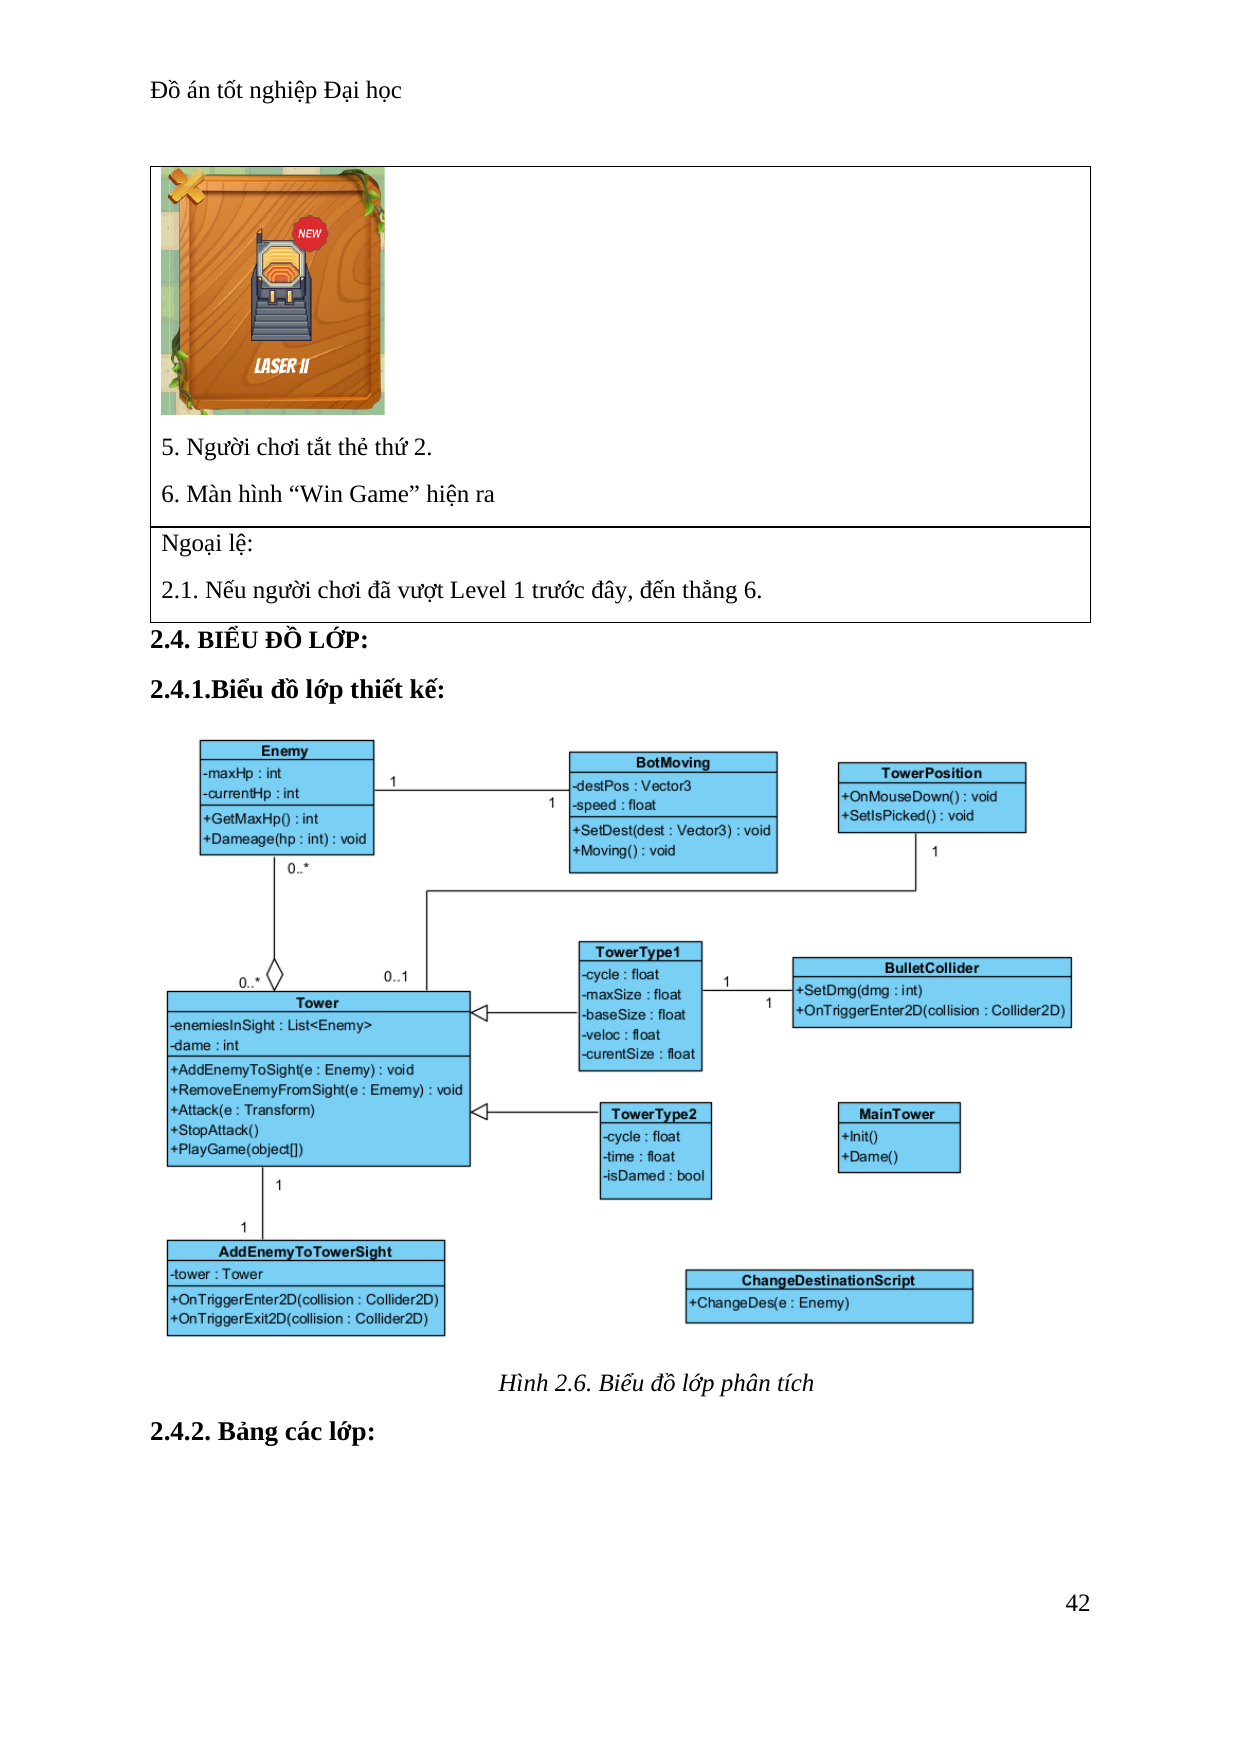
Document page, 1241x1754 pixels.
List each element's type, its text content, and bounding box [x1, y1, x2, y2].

subtitle 2.4.1.Biểu đồ lớp thiết kế: [150, 673, 1090, 704]
table_cell Ngoại lệ: 2.1. Nếu người chơi đã vượt Level 1 trước đây, đến thẳng 6. [151, 528, 1090, 622]
subtitle 2.4.2. Bảng các lớp: [150, 1415, 1090, 1446]
subtitle 2.4. BIỂU ĐỒ LỚP: [150, 623, 1090, 654]
subtitle Hình 2.6. Biểu đồ lớp phân tích [150, 1368, 1090, 1397]
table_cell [151, 167, 1090, 526]
picture [161, 167, 385, 415]
picture [150, 722, 1091, 1350]
